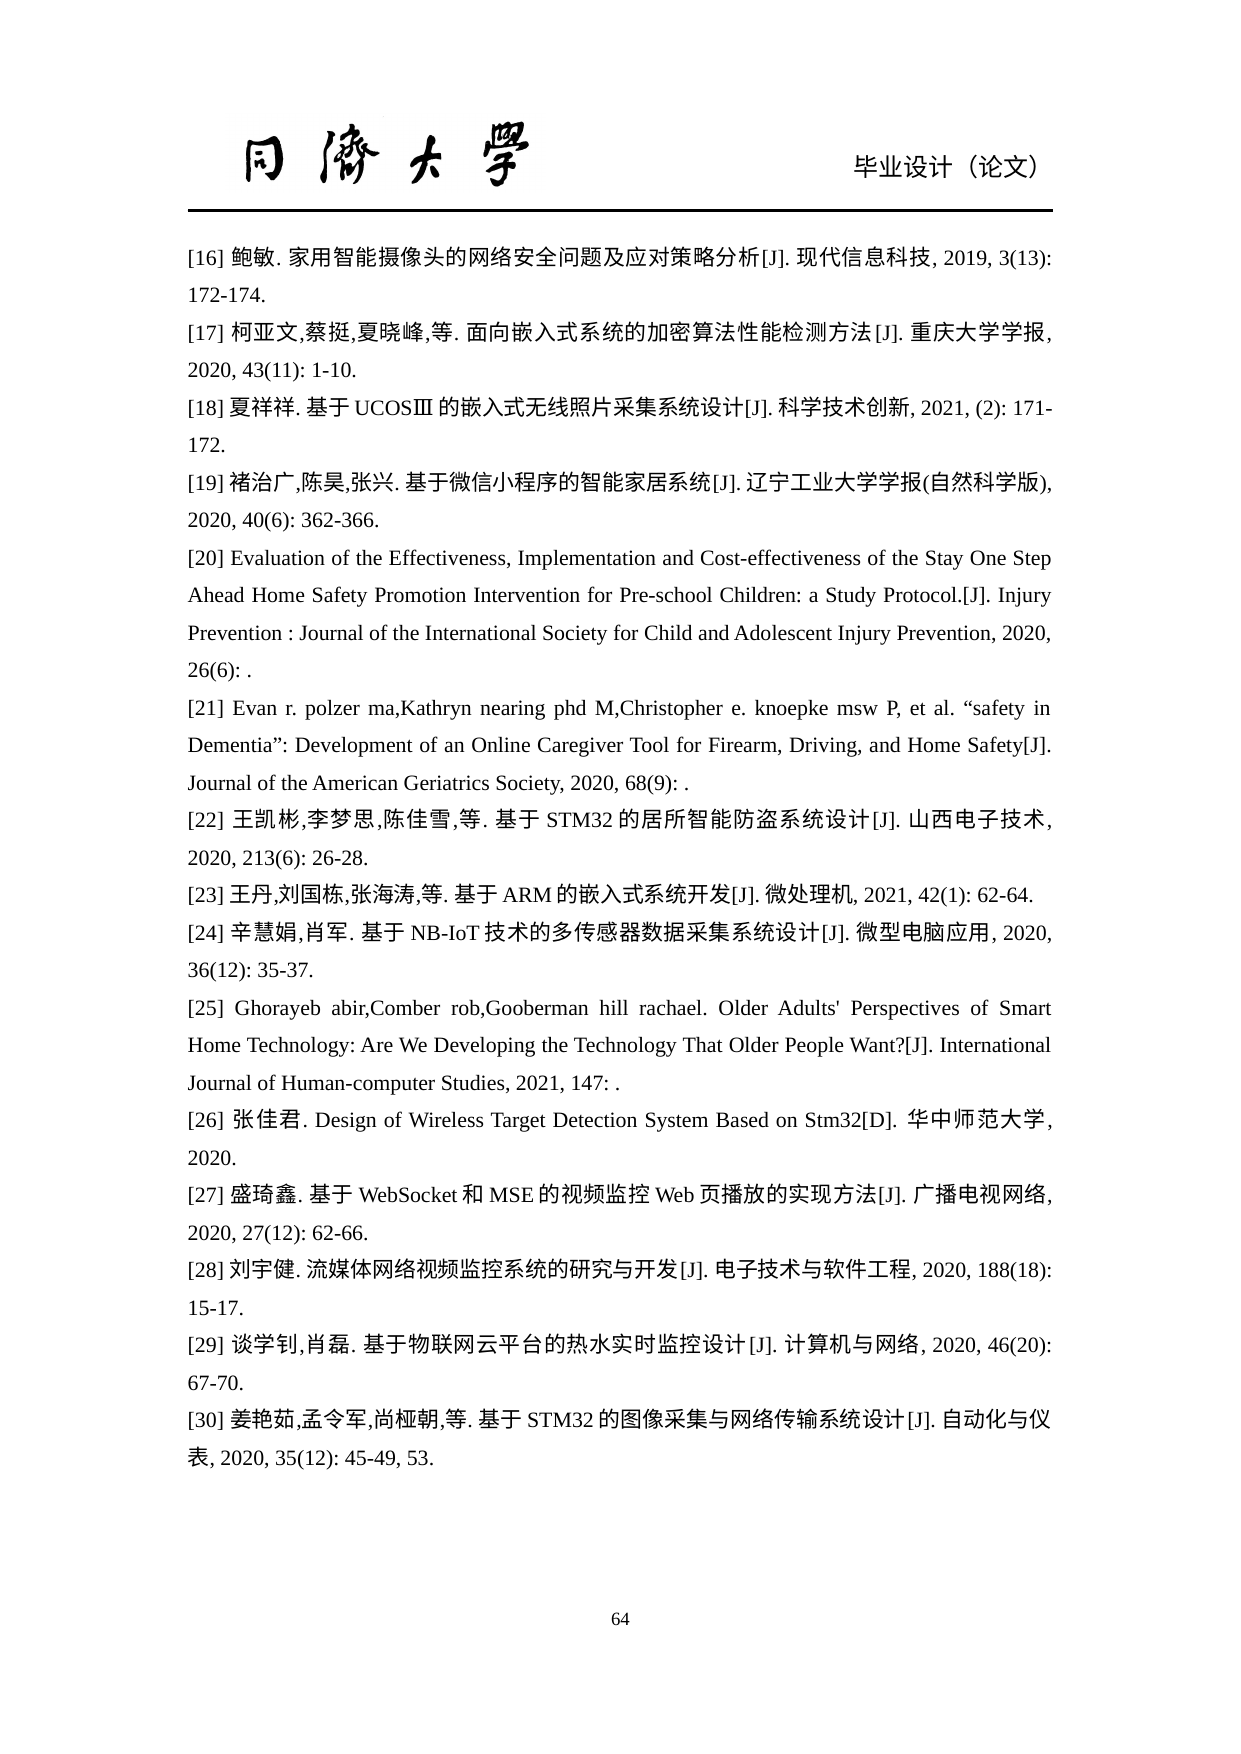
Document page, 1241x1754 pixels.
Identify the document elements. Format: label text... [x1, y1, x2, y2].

text [21] Evan r. polzer ma,Kathryn nearing phd M,Christopher e. knoepke msw P, et al. “safety in Dementia”: Development of an Online Caregiver Tool for Firearm, Driving, and Home Safety[J]. Journal of the American Geriatrics Society, 2020, 68(9): . [187, 685, 1053, 798]
text [30] 姜艳茹,孟令军,尚桠朝,等. 基于STM32的图像采集与网络传输系统设计[J]. 自动化与仪表, 2020, 35(12): 45-49, 53. [187, 1398, 1053, 1473]
text [20] Evaluation of the Effectiveness, Implementation and Cost-effectiveness of the Stay One Step Ahead Home Safety Promotion Intervention for Pre-school Children: a Study Protocol.[J]. Injury Prevention : Journal of the International Society for Child and Adolescent Injury Prevention, 2020, 26(6): . [187, 535, 1053, 685]
text [25] Ghorayeb abir,Comber rob,Gooberman hill rachael. Older Adults' Perspectives of Smart Home Technology: Are We Developing the Technology That Older People Want?[J]. International Journal of Human-computer Studies, 2021, 147: . [187, 985, 1053, 1098]
text [26] 张佳君. Design of Wireless Target Detection System Based on Stm32[D]. 华中师范大学, 2020. [187, 1098, 1053, 1173]
text [28] 刘宇健. 流媒体网络视频监控系统的研究与开发[J]. 电子技术与软件工程, 2020, 188(18): 15-17. [187, 1248, 1053, 1323]
text [24] 辛慧娟,肖军. 基于NB-IoT技术的多传感器数据采集系统设计[J]. 微型电脑应用, 2020, 36(12): 35-37. [187, 910, 1053, 985]
text [23] 王丹,刘国栋,张海涛,等. 基于ARM的嵌入式系统开发[J]. 微处理机, 2021, 42(1): 62-64. [187, 873, 1053, 910]
text [16] 鲍敏. 家用智能摄像头的网络安全问题及应对策略分析[J]. 现代信息科技, 2019, 3(13): 172-174. [187, 235, 1053, 310]
text [18] 夏祥祥. 基于UCOSⅢ的嵌入式无线照片采集系统设计[J]. 科学技术创新, 2021, (2): 171-172. [187, 385, 1053, 460]
text [17] 柯亚文,蔡挺,夏晓峰,等. 面向嵌入式系统的加密算法性能检测方法[J]. 重庆大学学报, 2020, 43(11): 1-10. [187, 310, 1053, 385]
text [19] 褚治广,陈昊,张兴. 基于微信小程序的智能家居系统[J]. 辽宁工业大学学报(自然科学版), 2020, 40(6): 362-366. [187, 460, 1053, 535]
picture [224, 113, 547, 193]
text [27] 盛琦鑫. 基于WebSocket和MSE的视频监控Web页播放的实现方法[J]. 广播电视网络, 2020, 27(12): 62-66. [187, 1173, 1053, 1248]
text [22] 王凯彬,李梦思,陈佳雪,等. 基于STM32的居所智能防盗系统设计[J]. 山西电子技术, 2020, 213(6): 26-28. [187, 798, 1053, 873]
text [29] 谈学钊,肖磊. 基于物联网云平台的热水实时监控设计[J]. 计算机与网络, 2020, 46(20): 67-70. [187, 1323, 1053, 1398]
